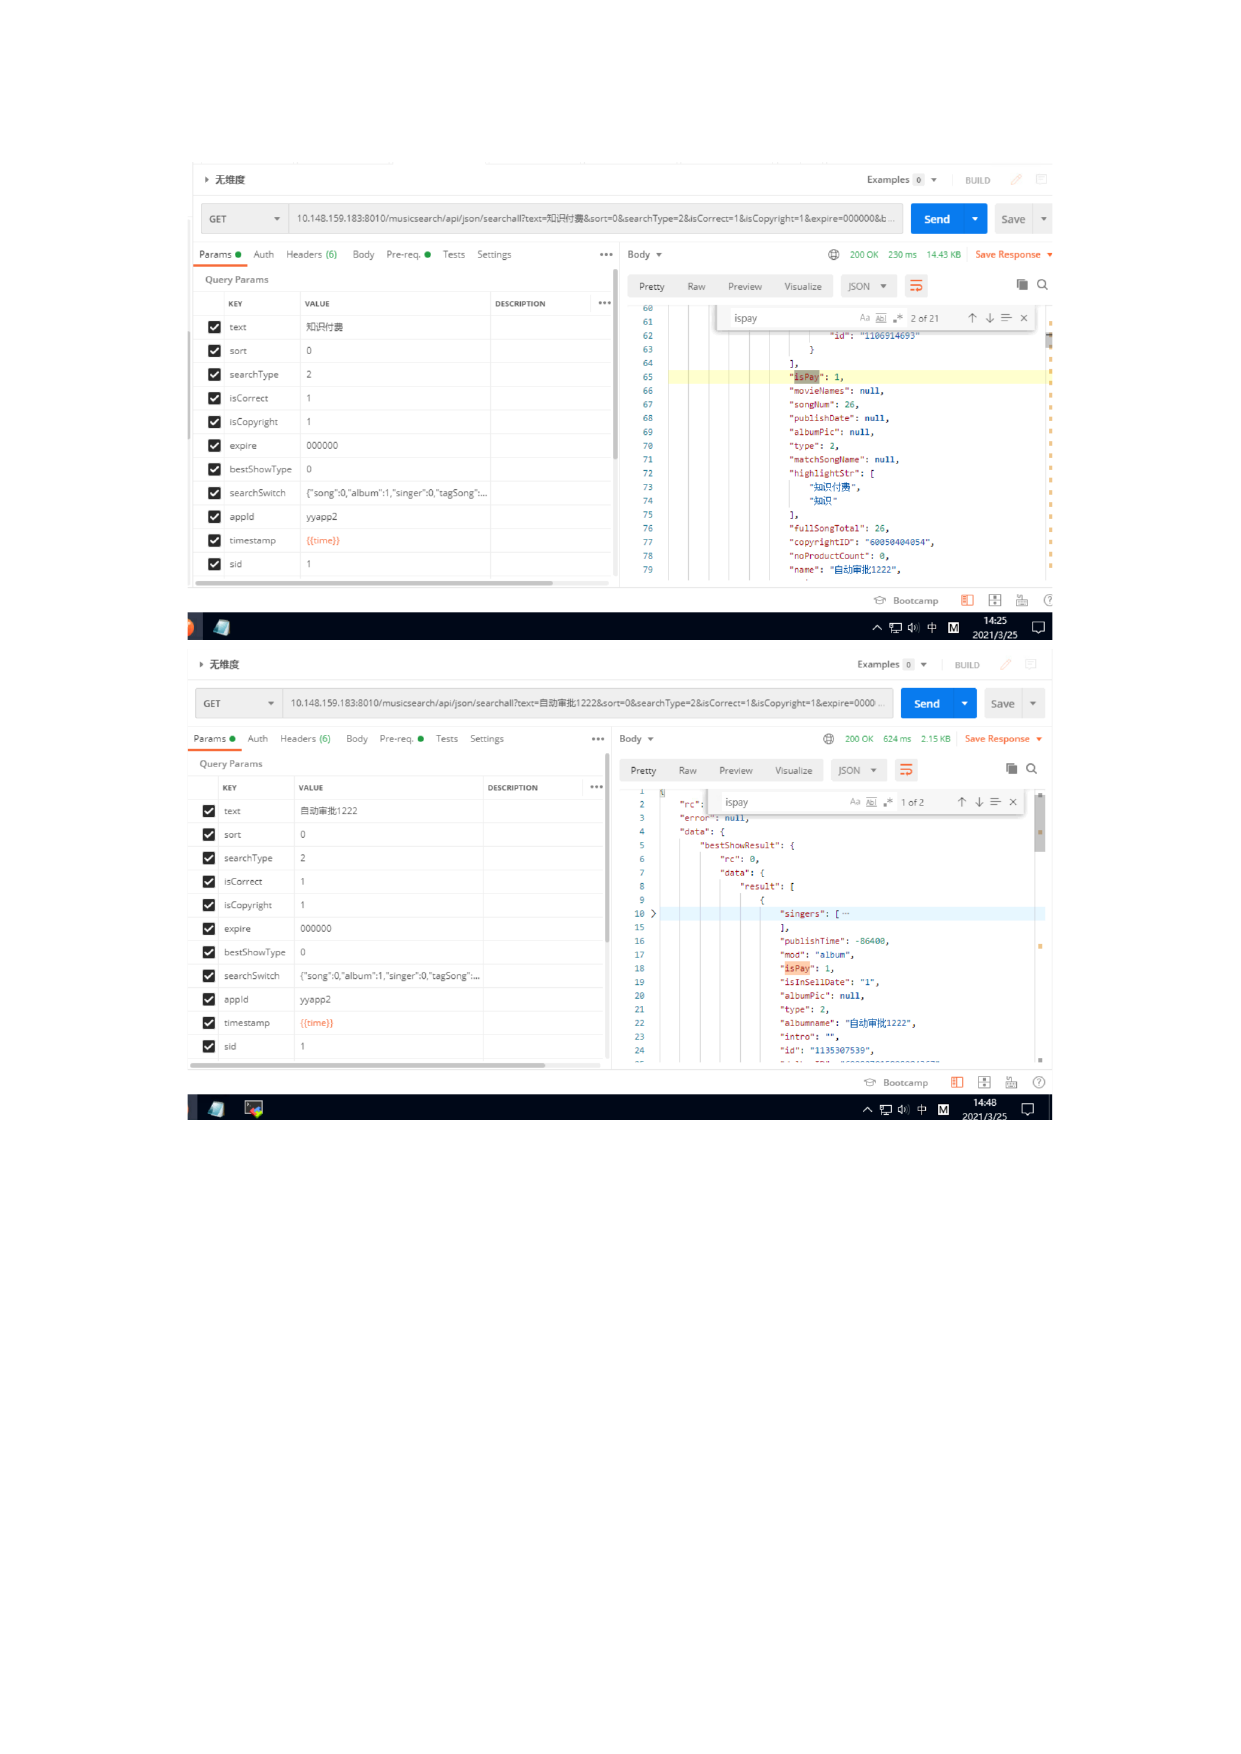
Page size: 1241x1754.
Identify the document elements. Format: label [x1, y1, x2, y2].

picture [187, 162, 1053, 640]
picture [187, 649, 1053, 1120]
